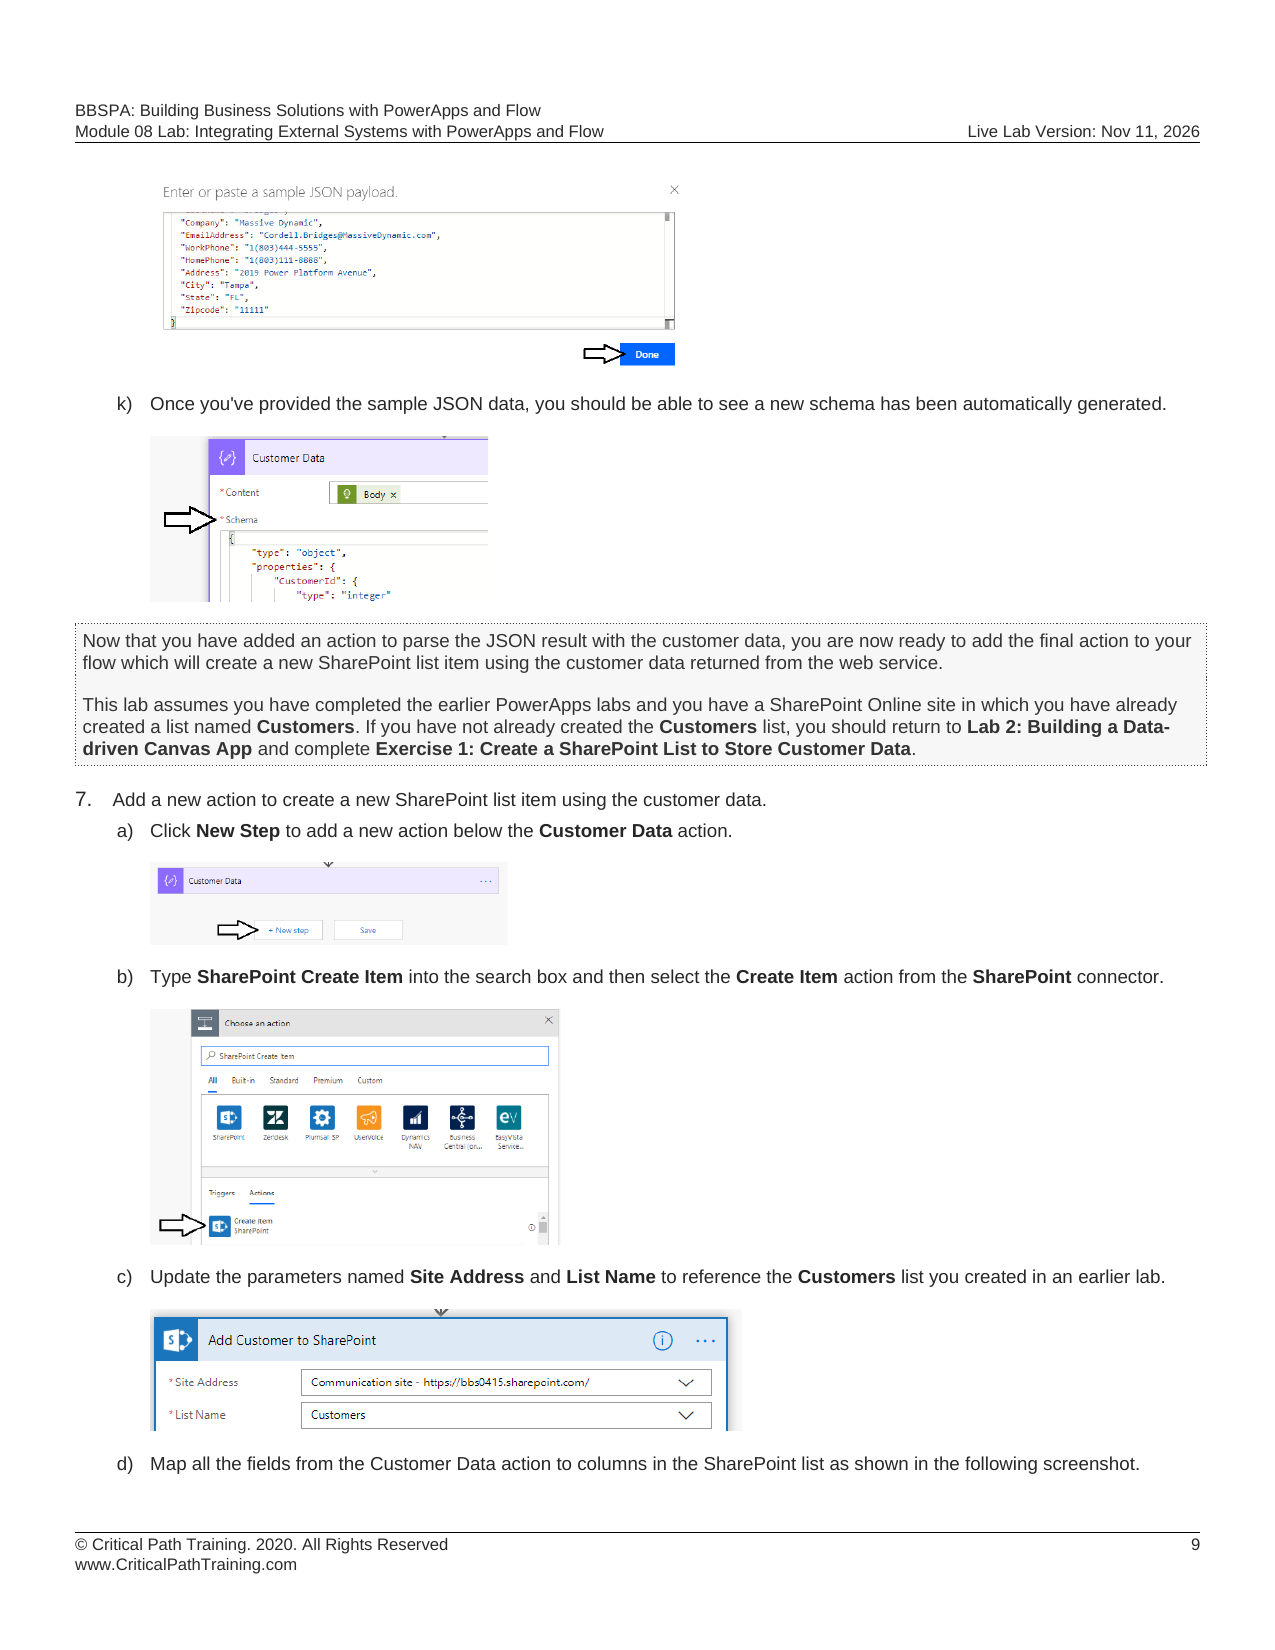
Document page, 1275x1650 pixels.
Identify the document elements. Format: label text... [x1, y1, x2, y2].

text Click New Step to add a new action below the Customer Data action. [117, 819, 1200, 841]
picture [150, 177, 689, 372]
text This lab assumes you have completed the earlier PowerApps labs and you have a SharePoint Online site in which you have already created a list named Customers. If you have not already created the Customers list, you should return to Lab 2: Building a Data-driven Canvas App and complete Exercise 1: Create a SharePoint List to Store Customer Data. [75, 687, 1207, 766]
text Once you've provided the sample JSON data, you should be able to see a new schema has been automatically generated. [117, 393, 1200, 414]
picture [150, 862, 508, 945]
text Type SharePoint Create Item into the search box and then select the Create Item action from the SharePoint connector. [117, 966, 1200, 988]
text Now that you have added an action to parse the JSON result with the customer data, you are now ready to add the final action to your flow which will create a new SharePoint list item using the customer data returned from the web service. [75, 623, 1207, 673]
picture [150, 436, 489, 602]
picture [150, 1309, 743, 1431]
text Map all the fields from the Customer Data action to columns in the SharePoint list as shown in the following screenshot. [117, 1453, 1200, 1474]
text Add a new action to create a new SharePoint list item using the customer data. [75, 787, 1200, 811]
text Update the parameters named Site Address and List Name to reference the Customers list you created in an earlier lab. [117, 1266, 1200, 1288]
picture [150, 1009, 561, 1245]
